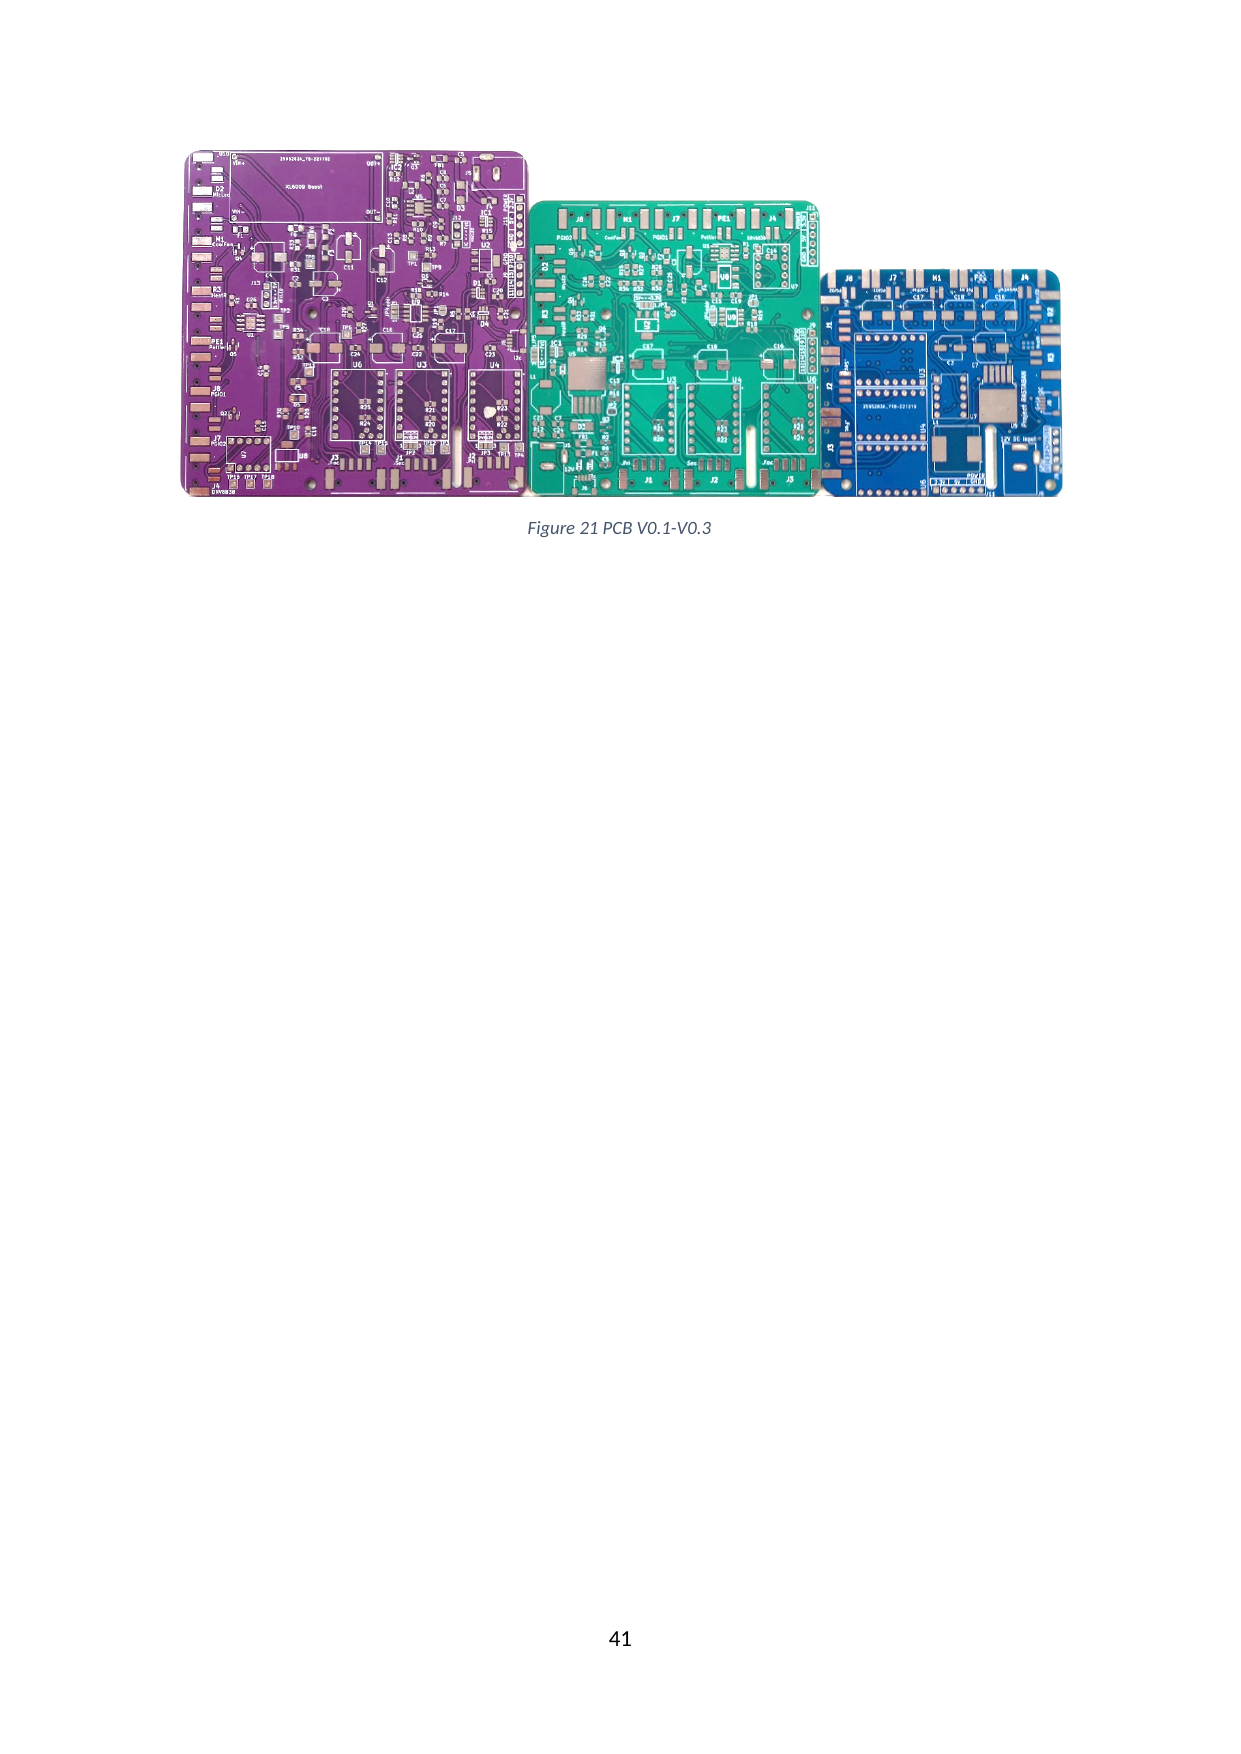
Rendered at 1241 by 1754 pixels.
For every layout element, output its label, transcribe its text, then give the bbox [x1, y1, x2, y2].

picture [177, 150, 1063, 497]
text Figure 21 PCB V0.1-V0.3 [112, 516, 1128, 539]
